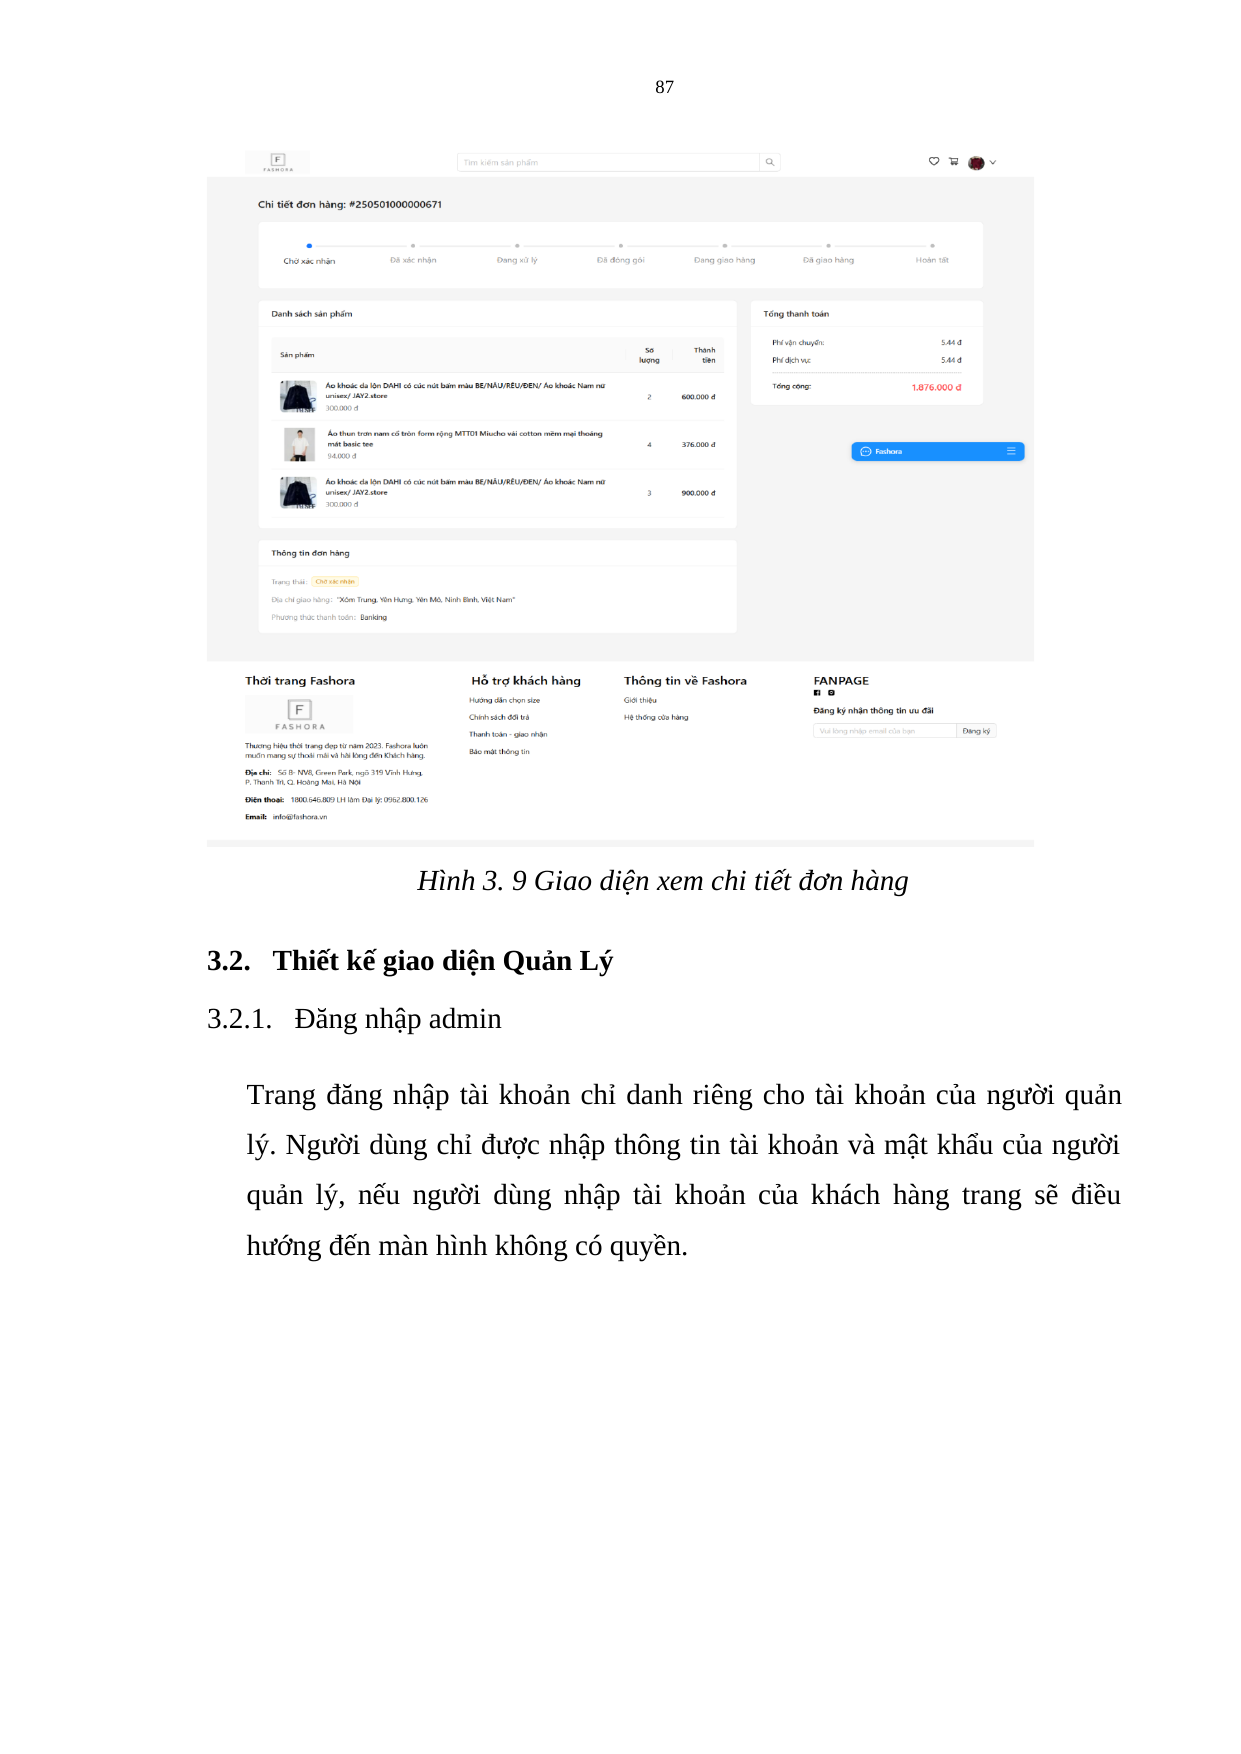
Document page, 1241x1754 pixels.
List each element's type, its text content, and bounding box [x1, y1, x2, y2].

text Trang đăng nhập tài khoản chỉ danh riêng cho tài khoản của người quản lý. Người dùng chỉ được nhập thông tin tài khoản và mật khẩu của người quản lý, nếu người dùng nhập tài khoản của khách hàng trang sẽ điều hướng đến màn hình không có quyền. [246, 1077, 1122, 1261]
picture [206, 147, 1035, 847]
subtitle 3.2. Thiết kế giao diện Quản Lý [207, 943, 1122, 976]
text 3.2.1. Đăng nhập admin [207, 1002, 1122, 1035]
text Hình 3. 9 Giao diện xem chi tiết đơn hàng [207, 863, 1122, 897]
